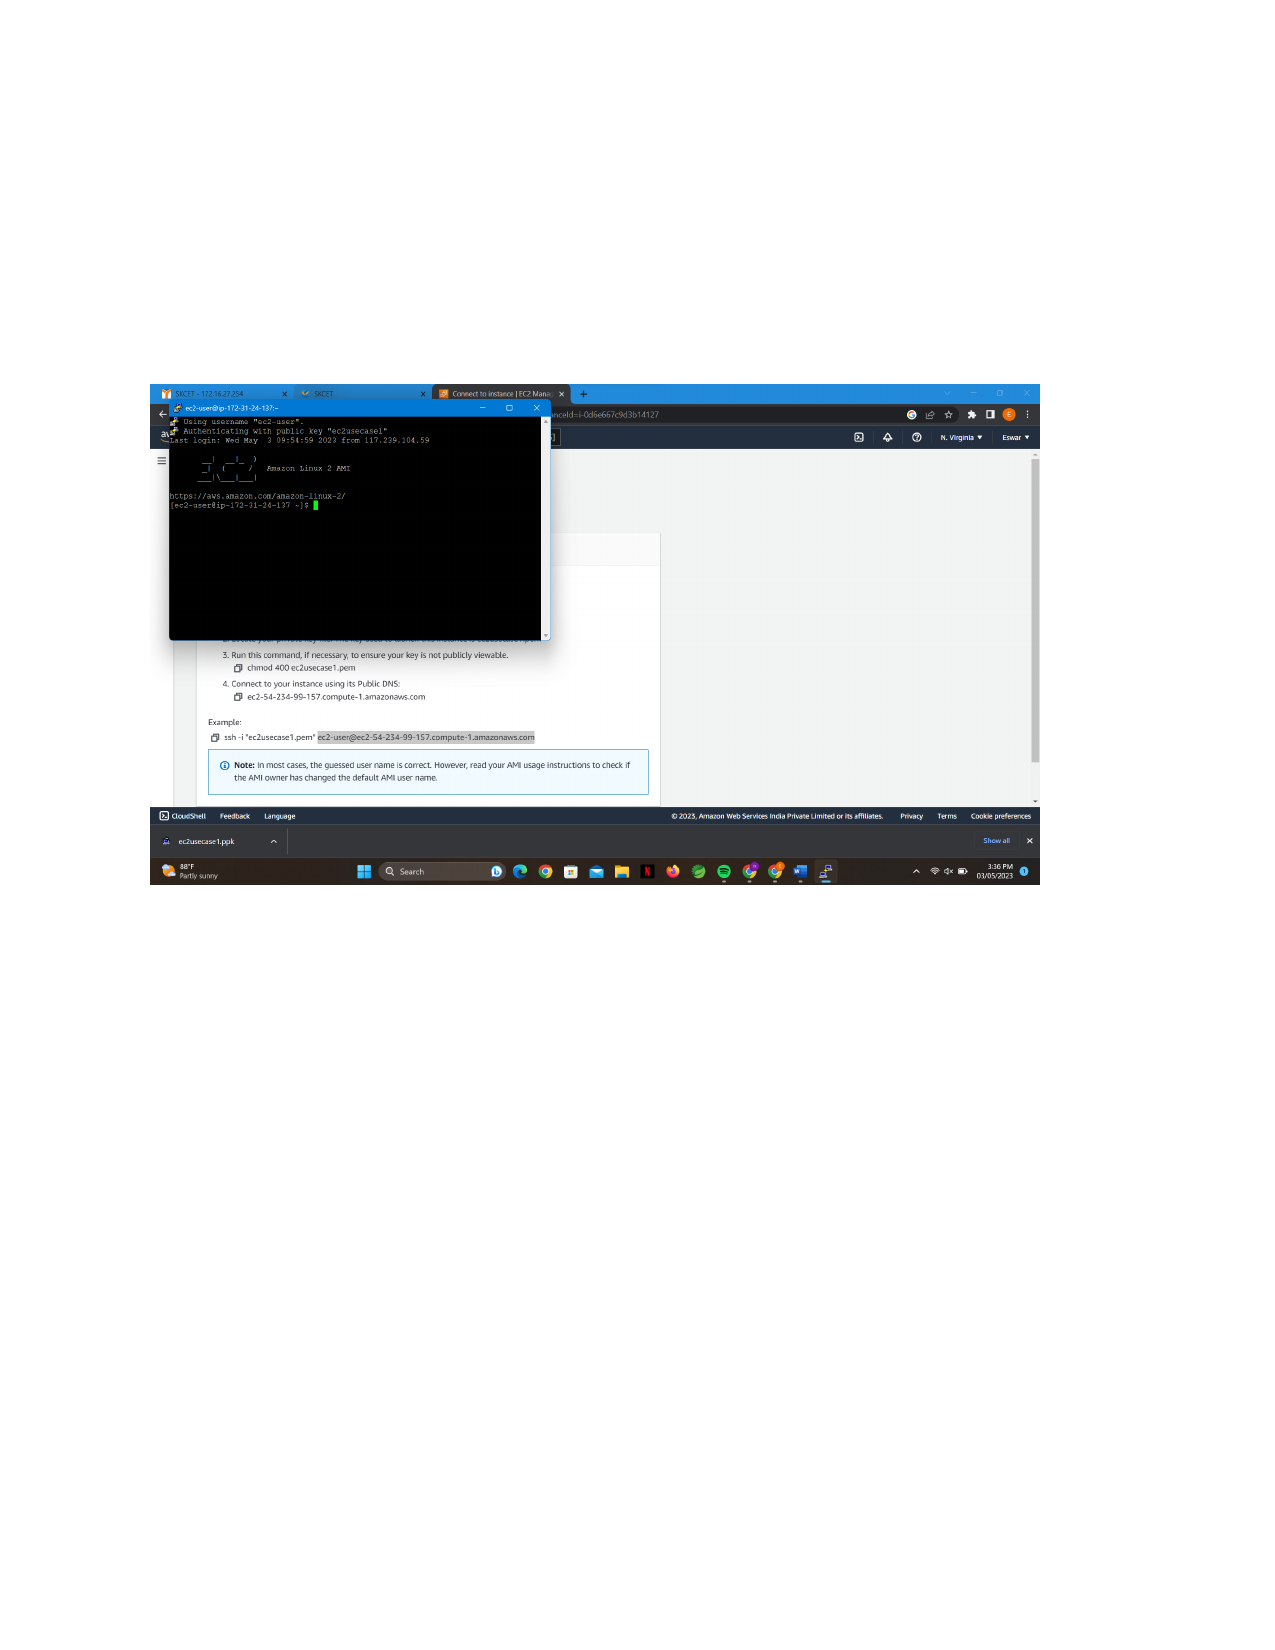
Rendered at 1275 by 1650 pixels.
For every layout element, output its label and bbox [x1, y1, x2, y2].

picture [150, 384, 1040, 885]
